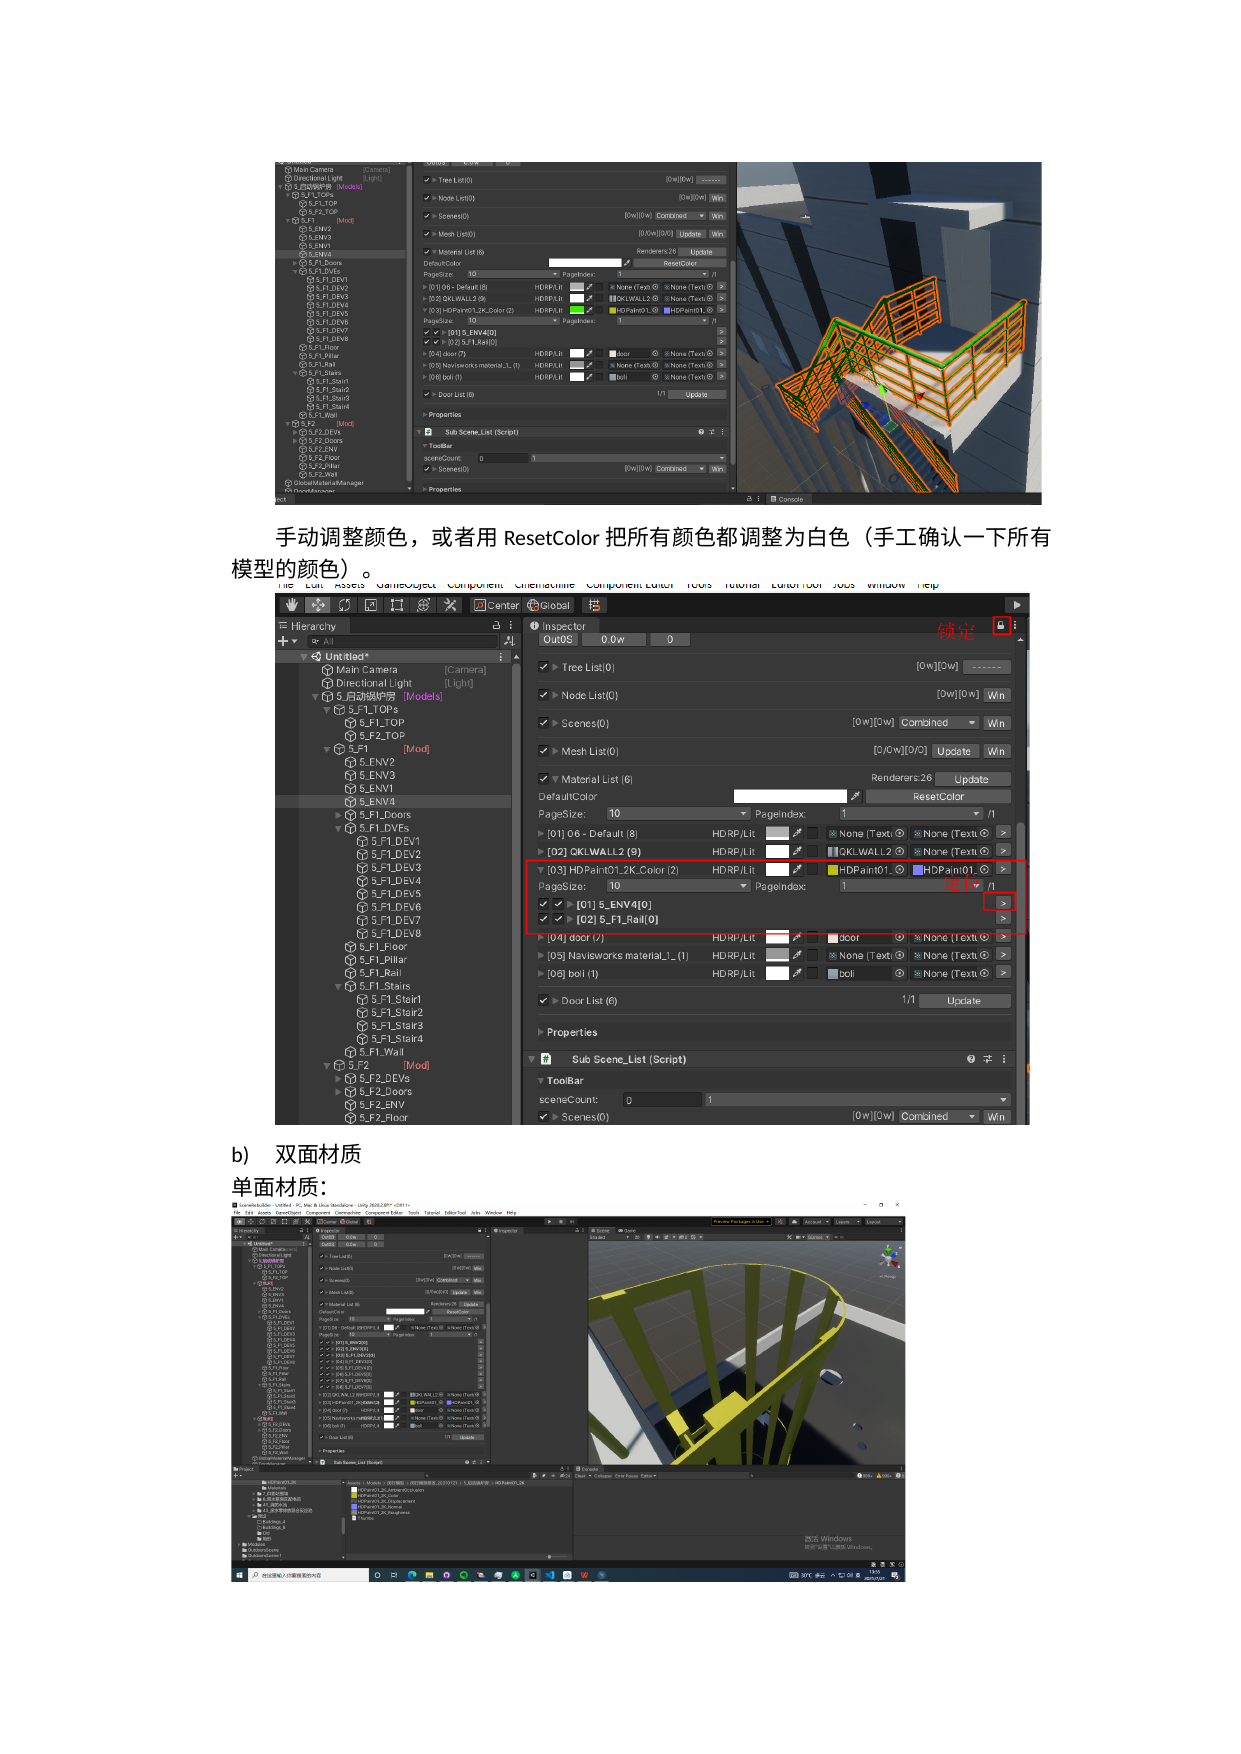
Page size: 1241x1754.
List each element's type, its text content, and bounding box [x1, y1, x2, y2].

picture [231, 1202, 906, 1582]
list 双面材质 [231, 1137, 1053, 1169]
list 单面材质： [231, 1169, 1053, 1202]
list 手动调整颜色，或者用ResetColor把所有颜色都调整为白色（手工确认一下所有模型的颜色）。 [231, 519, 1053, 584]
picture [275, 162, 1042, 505]
picture [275, 584, 1030, 1125]
